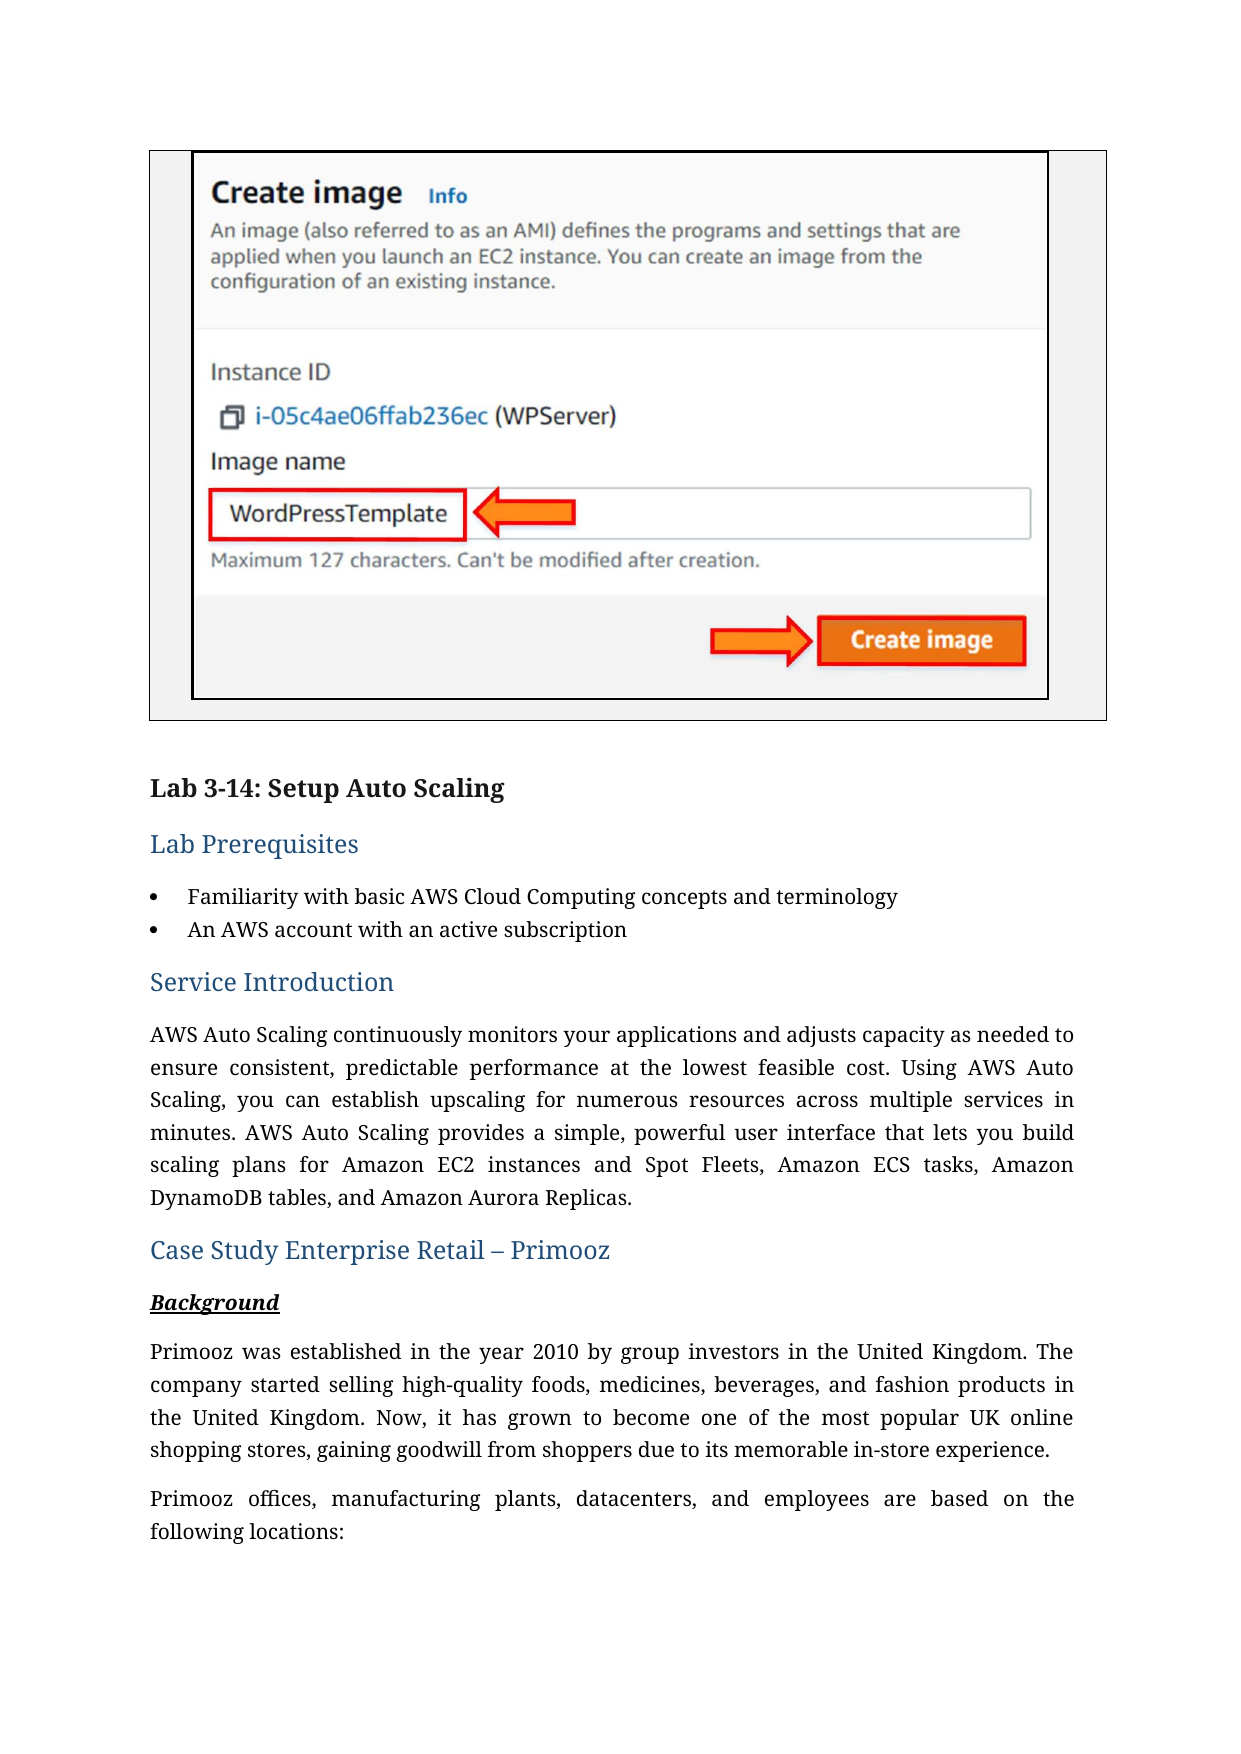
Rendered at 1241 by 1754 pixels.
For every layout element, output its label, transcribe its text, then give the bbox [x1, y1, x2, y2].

subtitle Lab 3-14: Setup Auto Scaling [150, 771, 1087, 805]
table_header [150, 151, 1106, 720]
picture [194, 153, 1047, 698]
text AWS Auto Scaling continuously monitors your applications and adjusts capacity as needed to ensure consistent, predictable performance at the lowest feasible cost. Using AWS Auto Scaling, you can establish upscaling for numerous resources across multiple services in minutes. AWS Auto Scaling provides a simple, powerful user interface that lets you build scaling plans for Amazon EC2 instances and Spot Fleets, Amazon ECS tasks, Amazon DynamoDB tables, and Amazon Aurora Replicas. [150, 1020, 1075, 1212]
subtitle Case Study Enterprise Retail – Primooz [150, 1232, 1090, 1266]
list An AWS account with an active subscription [150, 915, 1075, 943]
subtitle Background [150, 1288, 1090, 1317]
text Primooz offices, manufacturing plants, datacenters, and employees are based on the following locations: [150, 1484, 1075, 1546]
list Familiarity with basic AWS Cloud Computing concepts and terminology [150, 882, 1075, 911]
subtitle Lab Prerequisites [150, 827, 1090, 861]
text Primooz was established in the year 2010 by group investors in the United Kingdom. The company started selling high-quality foods, medicines, beverages, and fashion products in the United Kingdom. Now, it has grown to become one of the most popular UK online shopping stores, gaining goodwill from shoppers due to its memorable in-store experience. [150, 1337, 1075, 1464]
subtitle Service Introduction [150, 964, 1090, 998]
